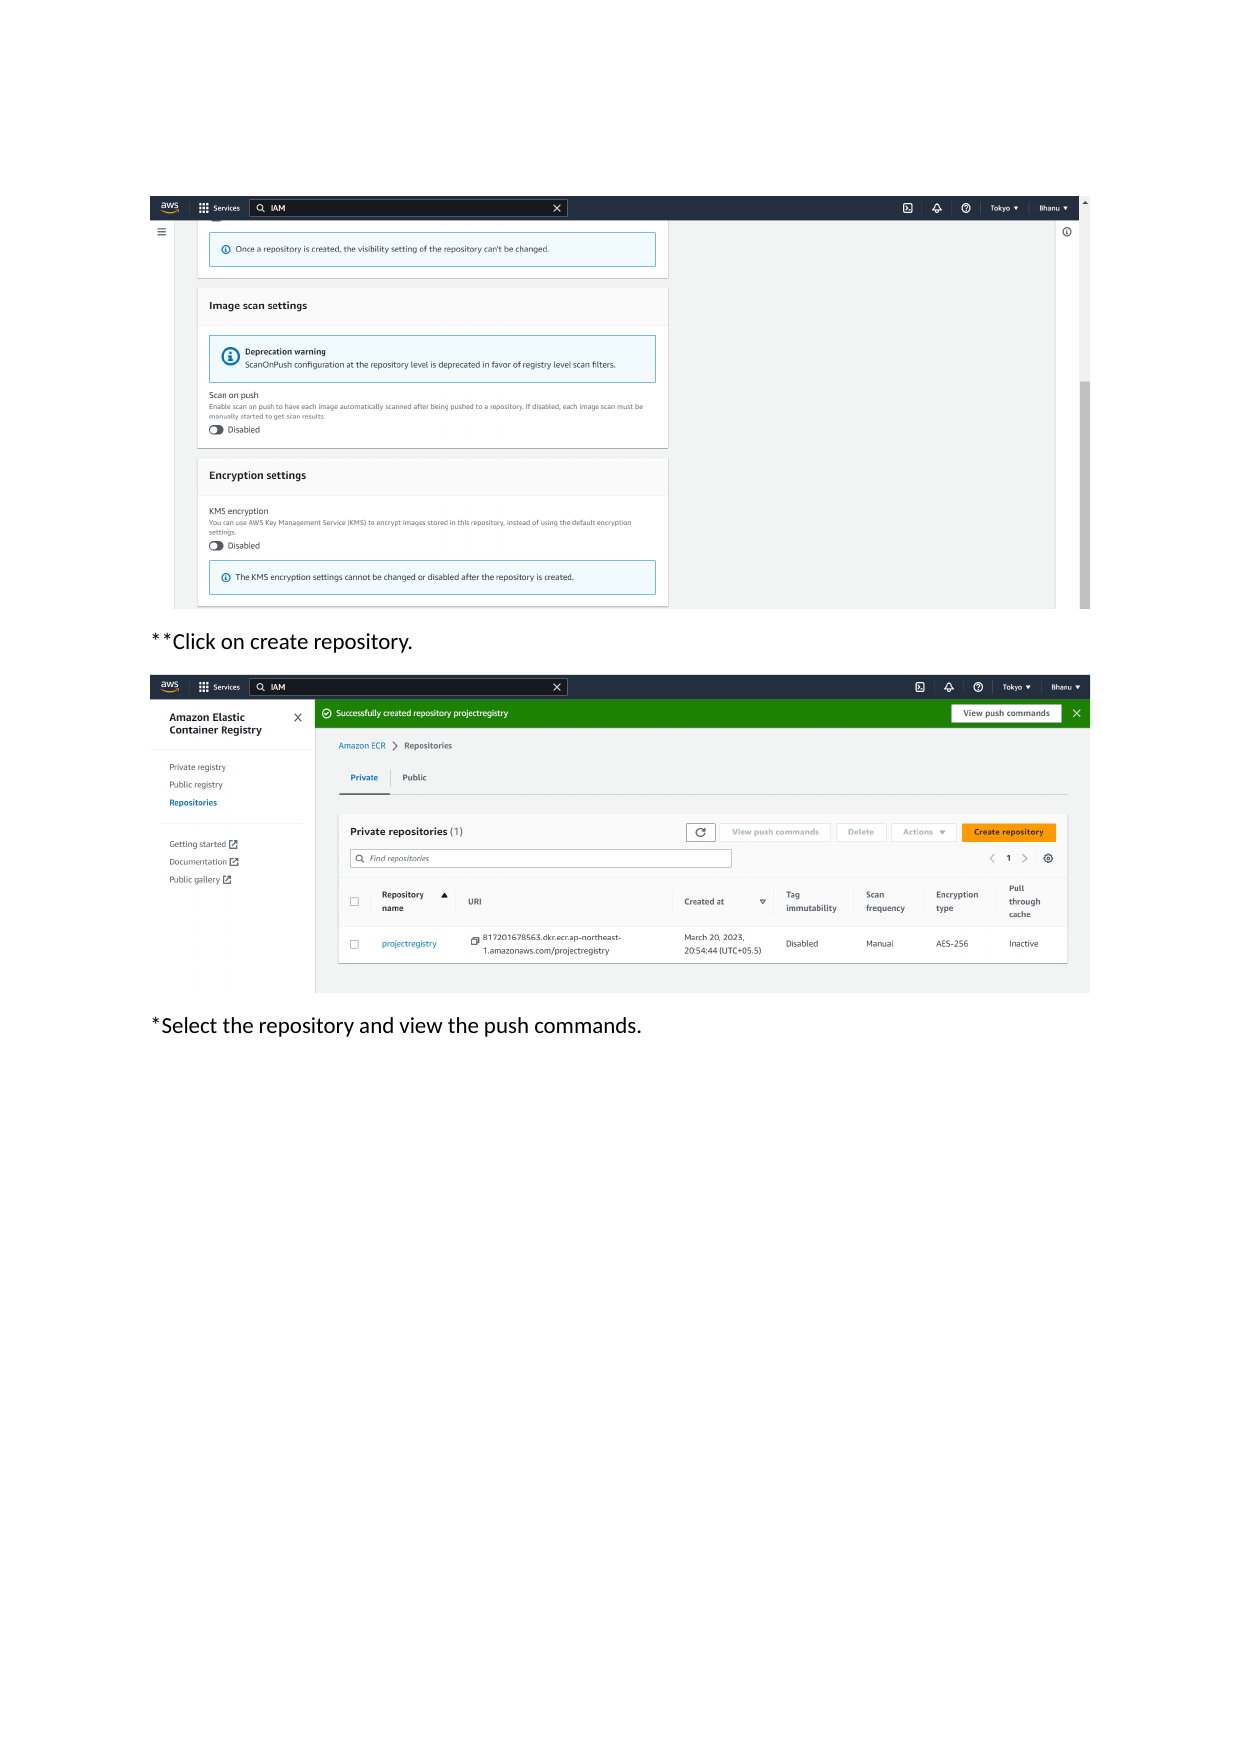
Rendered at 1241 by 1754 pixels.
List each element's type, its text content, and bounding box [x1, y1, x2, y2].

text **Click on create repository. [150, 627, 1090, 656]
picture [150, 196, 1091, 609]
text *Select the repository and view the push commands. [150, 1012, 1090, 1039]
picture [150, 674, 1091, 993]
